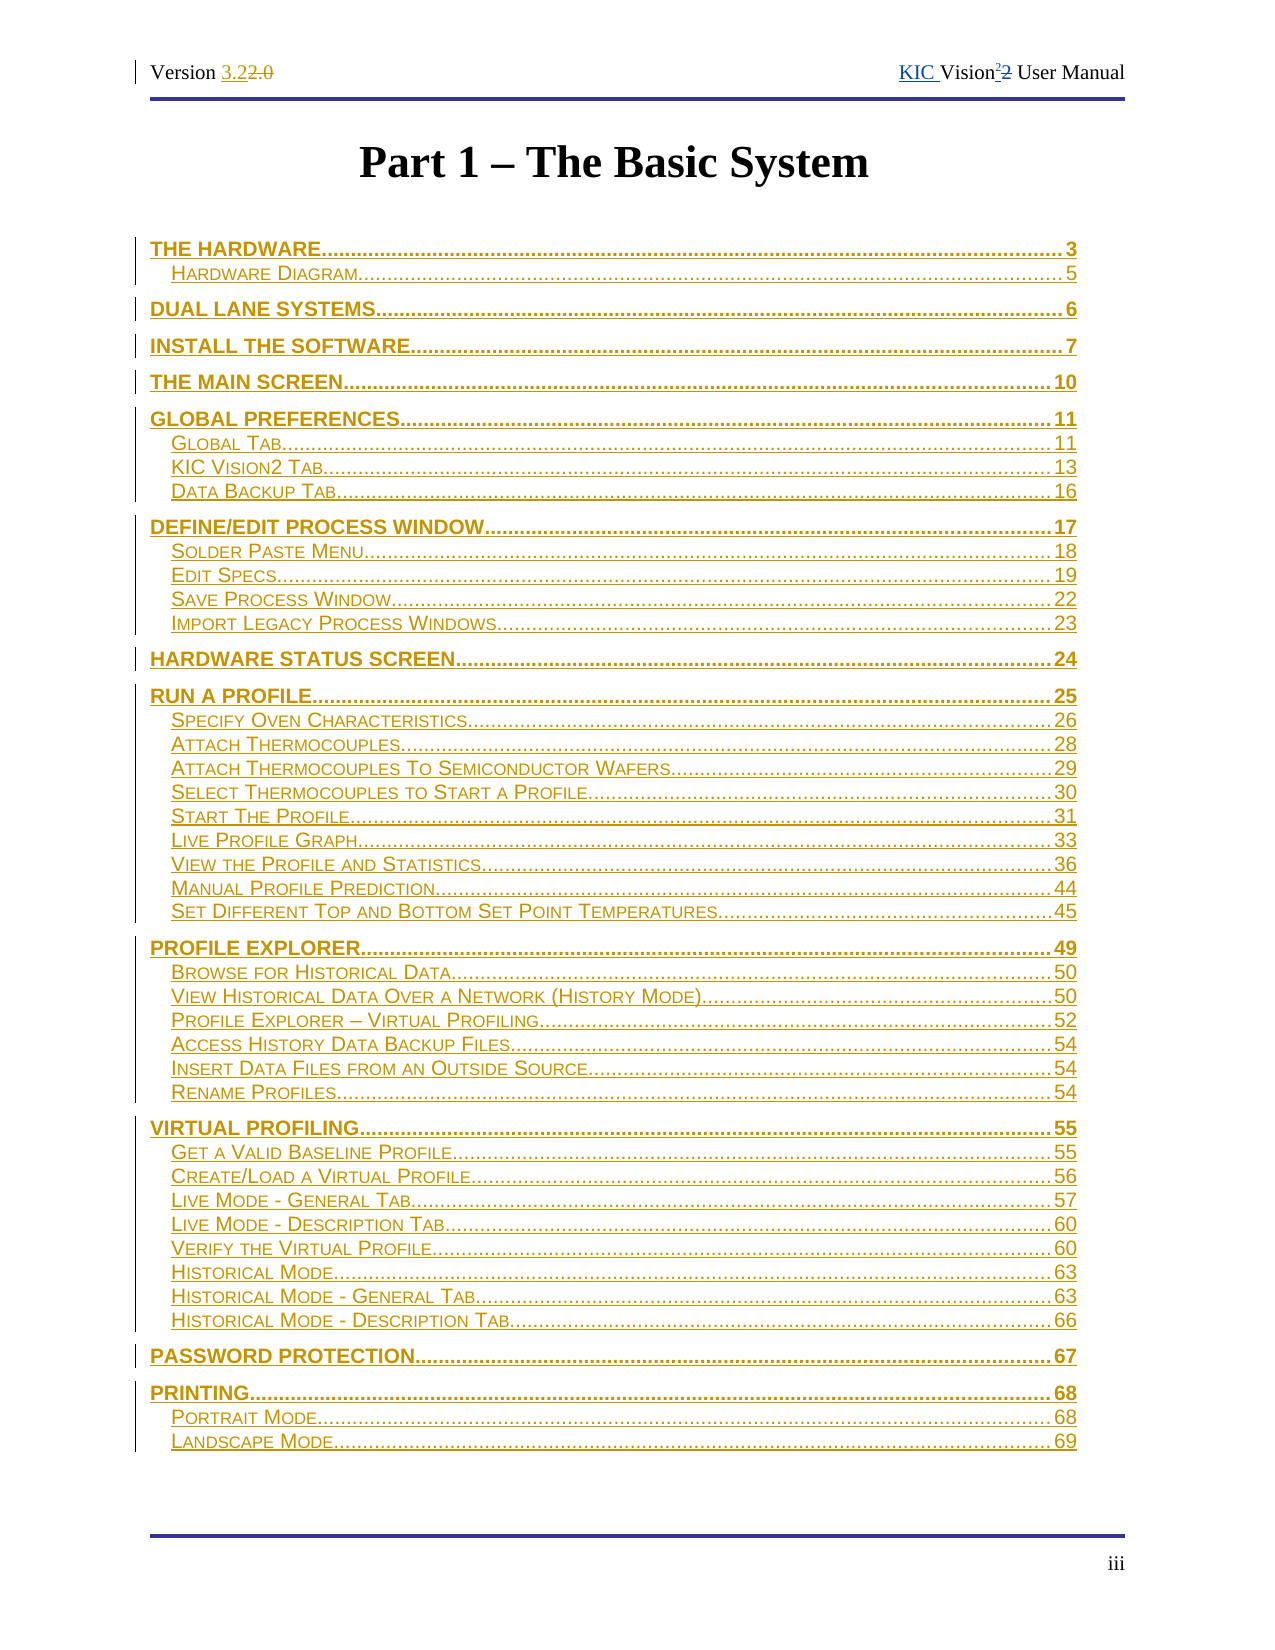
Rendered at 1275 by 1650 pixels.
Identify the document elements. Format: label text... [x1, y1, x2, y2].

text Part 1 – The Basic System [150, 135, 1078, 188]
